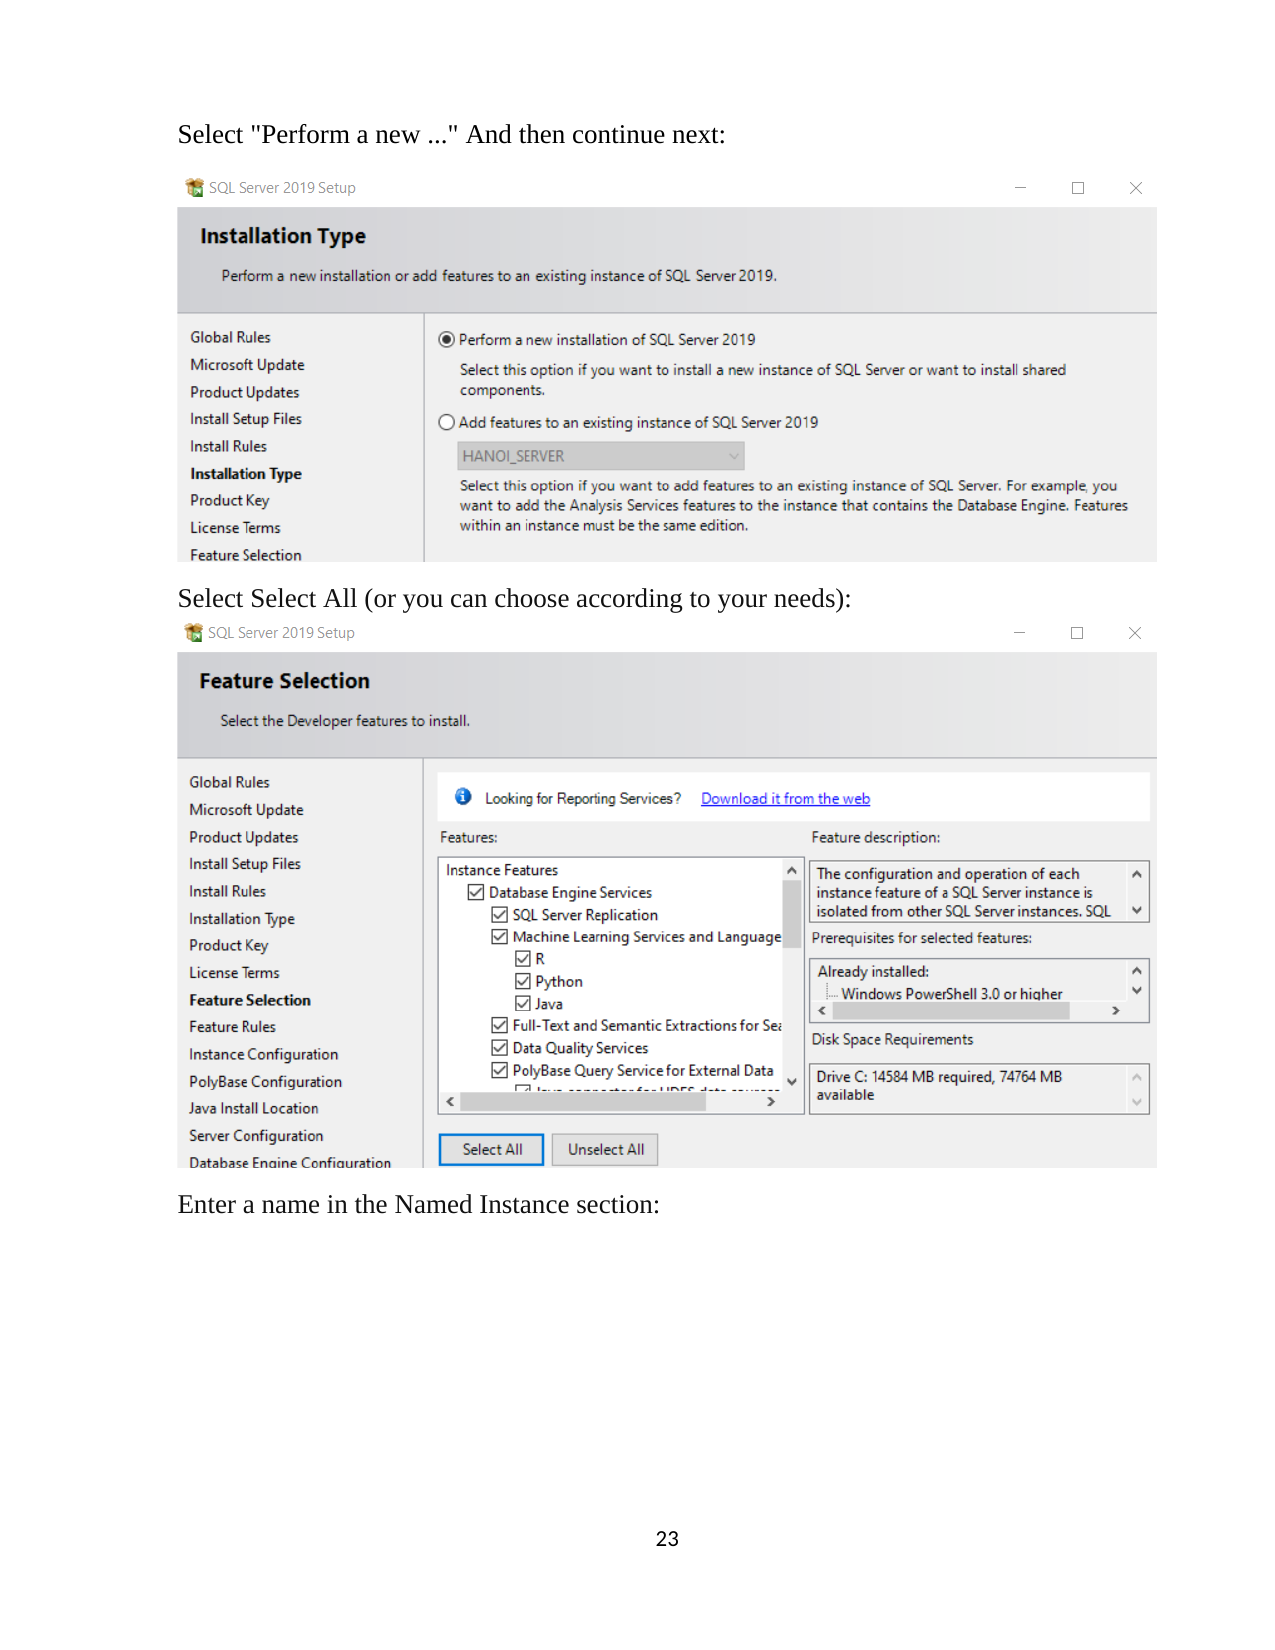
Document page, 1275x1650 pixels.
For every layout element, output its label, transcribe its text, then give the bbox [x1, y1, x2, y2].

text Select Select All (or you can choose according to your needs): [177, 583, 1157, 614]
picture [177, 618, 1157, 1168]
text Select "Perform a new ..." And then continue next: [177, 118, 1157, 149]
picture [177, 170, 1157, 562]
text Enter a name in the Named Instance section: [177, 1188, 1157, 1219]
